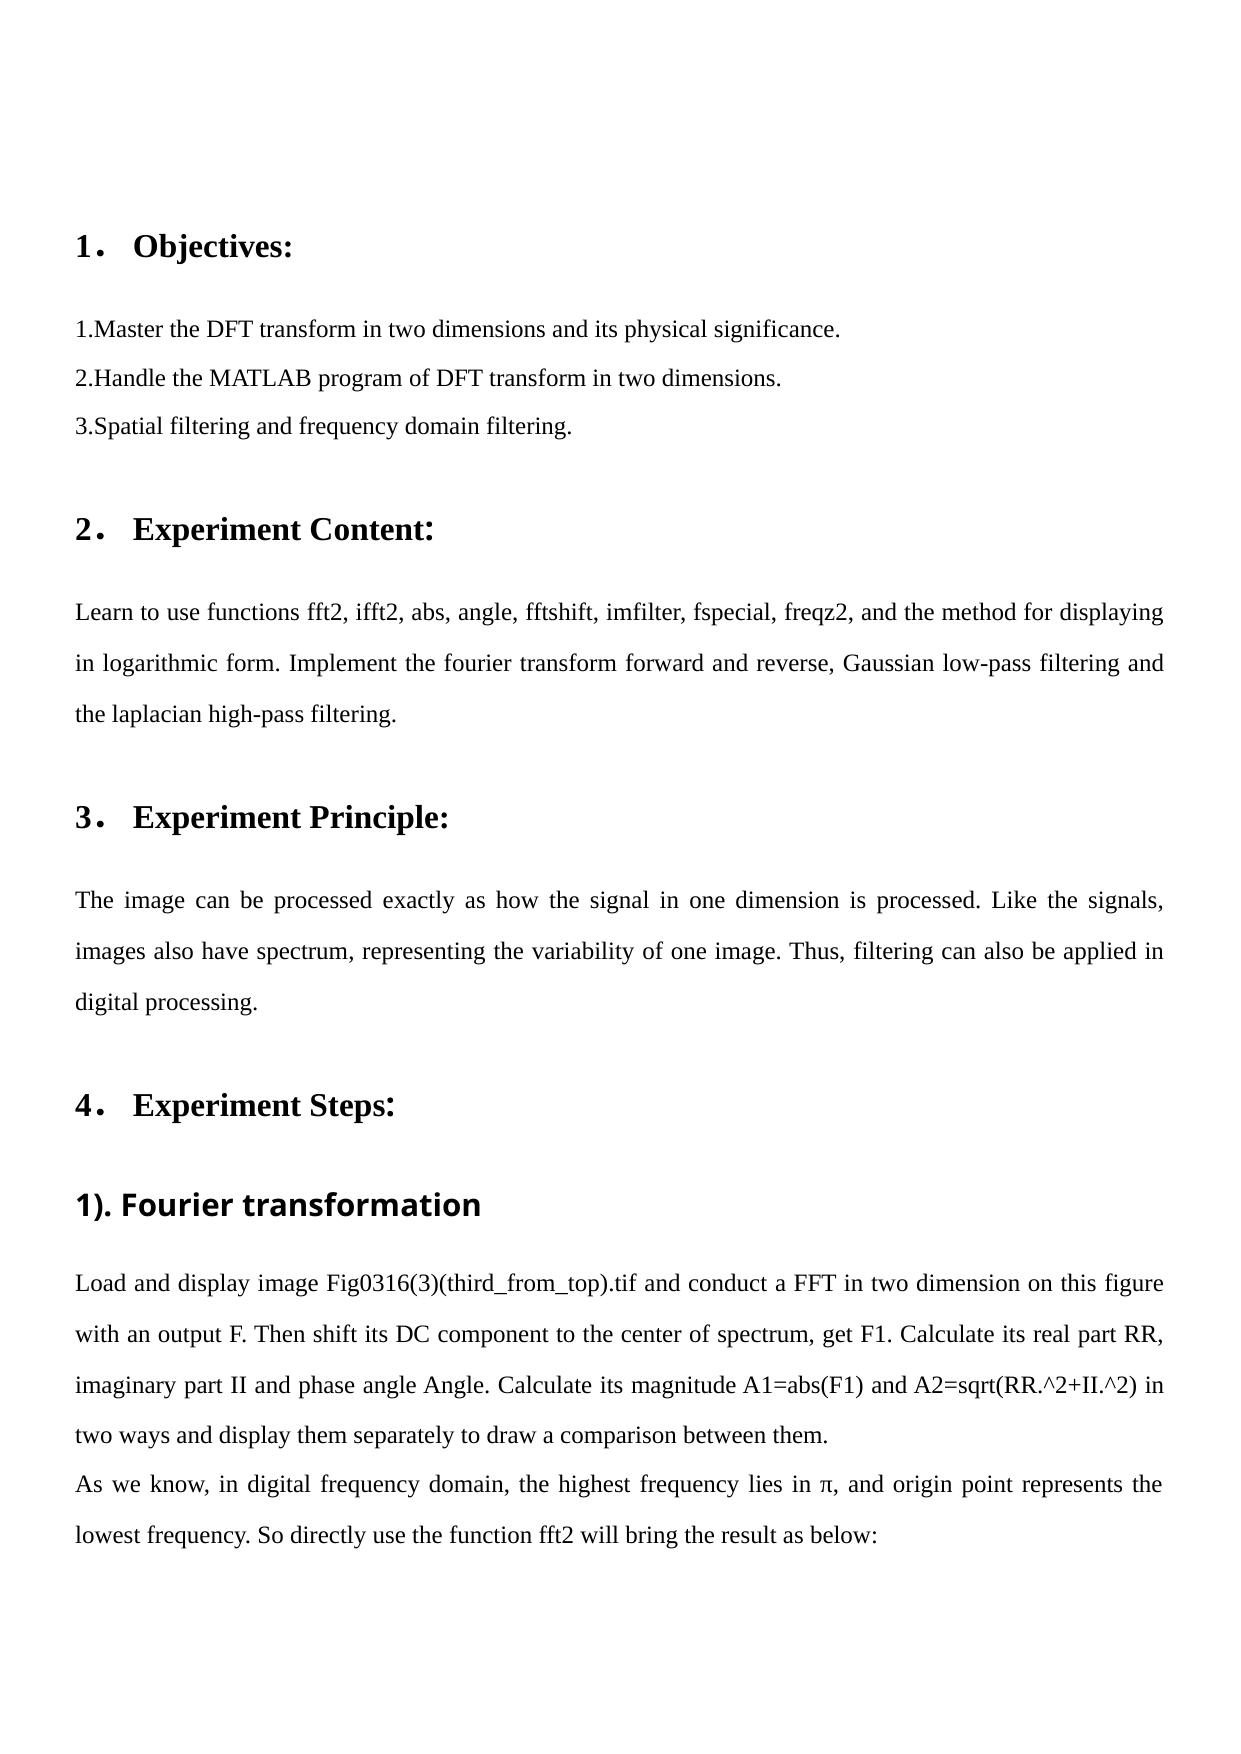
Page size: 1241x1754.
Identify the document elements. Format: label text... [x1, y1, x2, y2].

text 3.Spatial filtering and frequency domain filtering. [75, 408, 1165, 442]
subtitle 1). Fourier transformation [75, 1170, 1165, 1238]
subtitle 2． Experiment Content: [75, 492, 1165, 560]
text 1.Master the DFT transform in two dimensions and its physical significance. [75, 312, 1165, 346]
text Learn to use functions fft2, ifft2, abs, angle, fftshift, imfilter, fspecial, freqz2, and the method for displaying in logarithmic form. Implement the fourier transform forward and reverse, Gaussian low-pass filtering and the laplacian high-pass filtering. [75, 594, 1165, 730]
text As we know, in digital frequency domain, the highest frequency lies in π, and origin point represents the lowest frequency. So directly use the function fft2 will bring the result as below: [75, 1466, 1165, 1551]
text Load and display image Fig0316(3)(third_from_top).tif and conduct a FFT in two dimension on this figure with an output F. Then shift its DC component to the center of spectrum, get F1. Calculate its real part RR, imaginary part II and phase angle Angle. Calculate its magnitude A1=abs(F1) and A2=sqrt(RR.^2+II.^2) in two ways and display them separately to draw a comparison between them. [75, 1265, 1165, 1452]
subtitle 3． Experiment Principle: [75, 780, 1165, 848]
text The image can be processed exactly as how the signal in one dimension is processed. Like the signals, images also have spectrum, representing the variability of one image. Thus, filtering can also be applied in digital processing. [75, 882, 1165, 1018]
subtitle 1． Objectives: [75, 209, 1165, 277]
subtitle 4． Experiment Steps: [75, 1068, 1165, 1136]
text 2.Handle the MATLAB program of DFT transform in two dimensions. [75, 360, 1165, 394]
